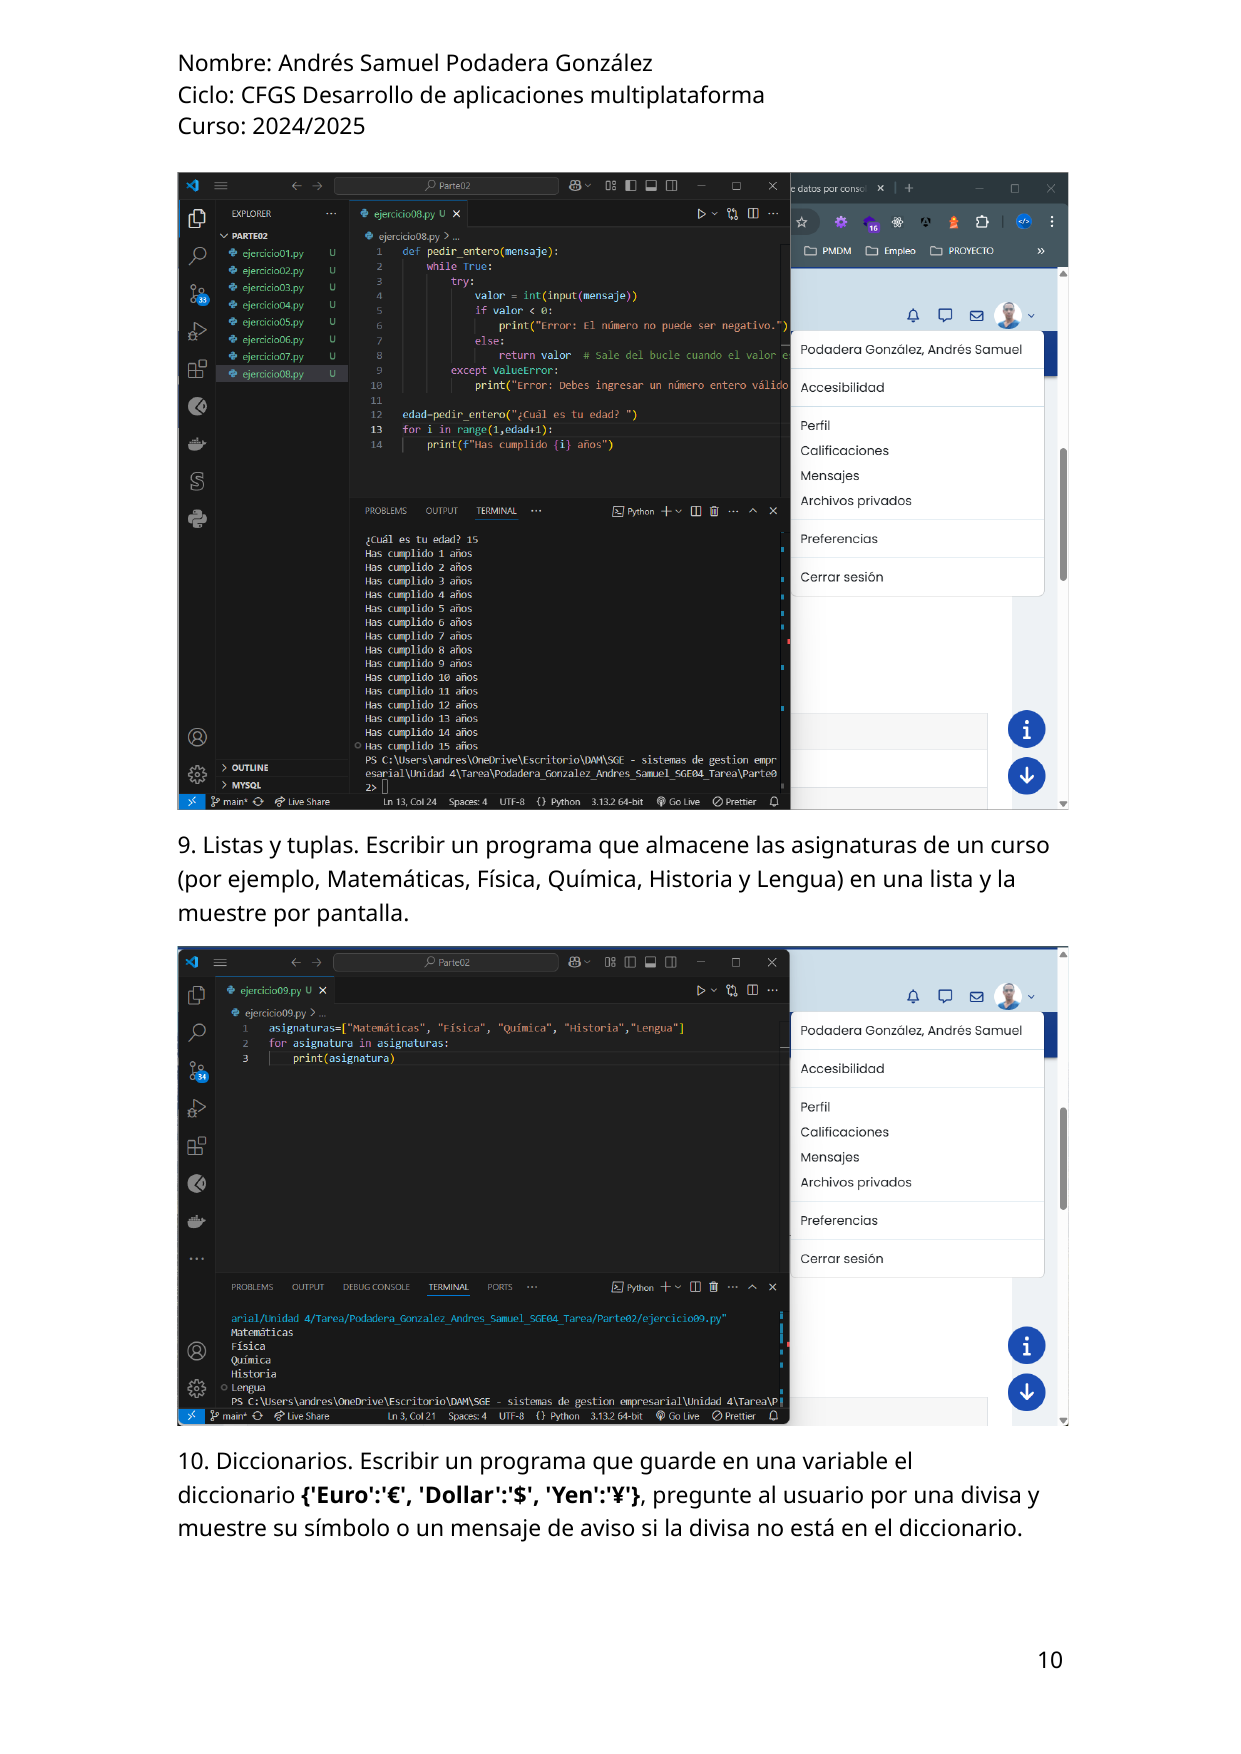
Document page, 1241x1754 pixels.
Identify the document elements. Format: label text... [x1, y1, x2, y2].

picture [177, 172, 1069, 810]
picture [177, 946, 1069, 1426]
text 9. Listas y tuplas. Escribir un programa que almacene las asignaturas de un curso (por ejemplo, Matemáticas, Física, Química, Historia y Lengua) en una lista y la muestre por pantalla. [177, 829, 1063, 928]
text 10. Diccionarios. Escribir un programa que guarde en una variable el diccionario {'Euro':'€', 'Dollar':'$', 'Yen':'¥'}, pregunte al usuario por una divisa y muestre su símbolo o un mensaje de aviso si la divisa no está en el diccionario. [177, 1445, 1063, 1543]
